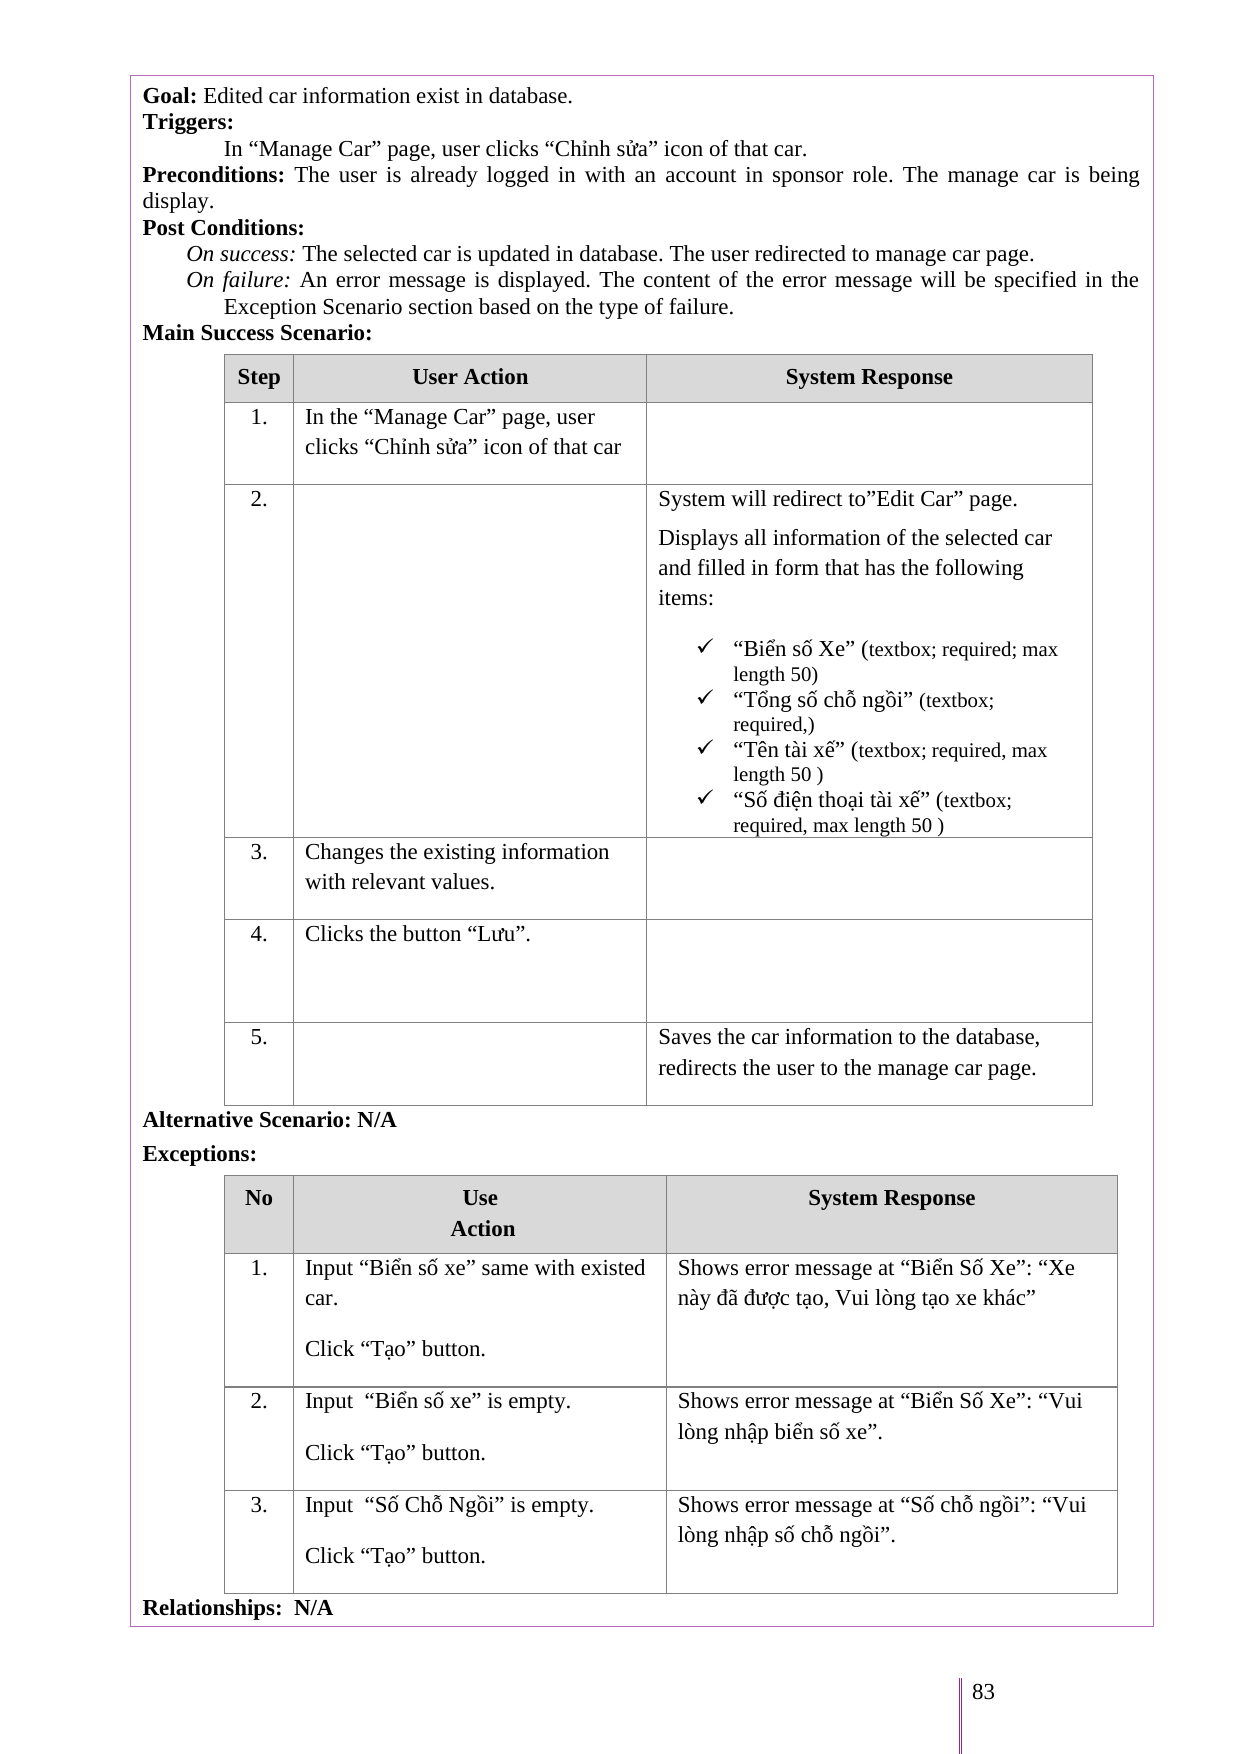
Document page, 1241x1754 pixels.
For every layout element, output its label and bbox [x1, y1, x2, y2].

table_cell [131, 76, 1153, 1626]
